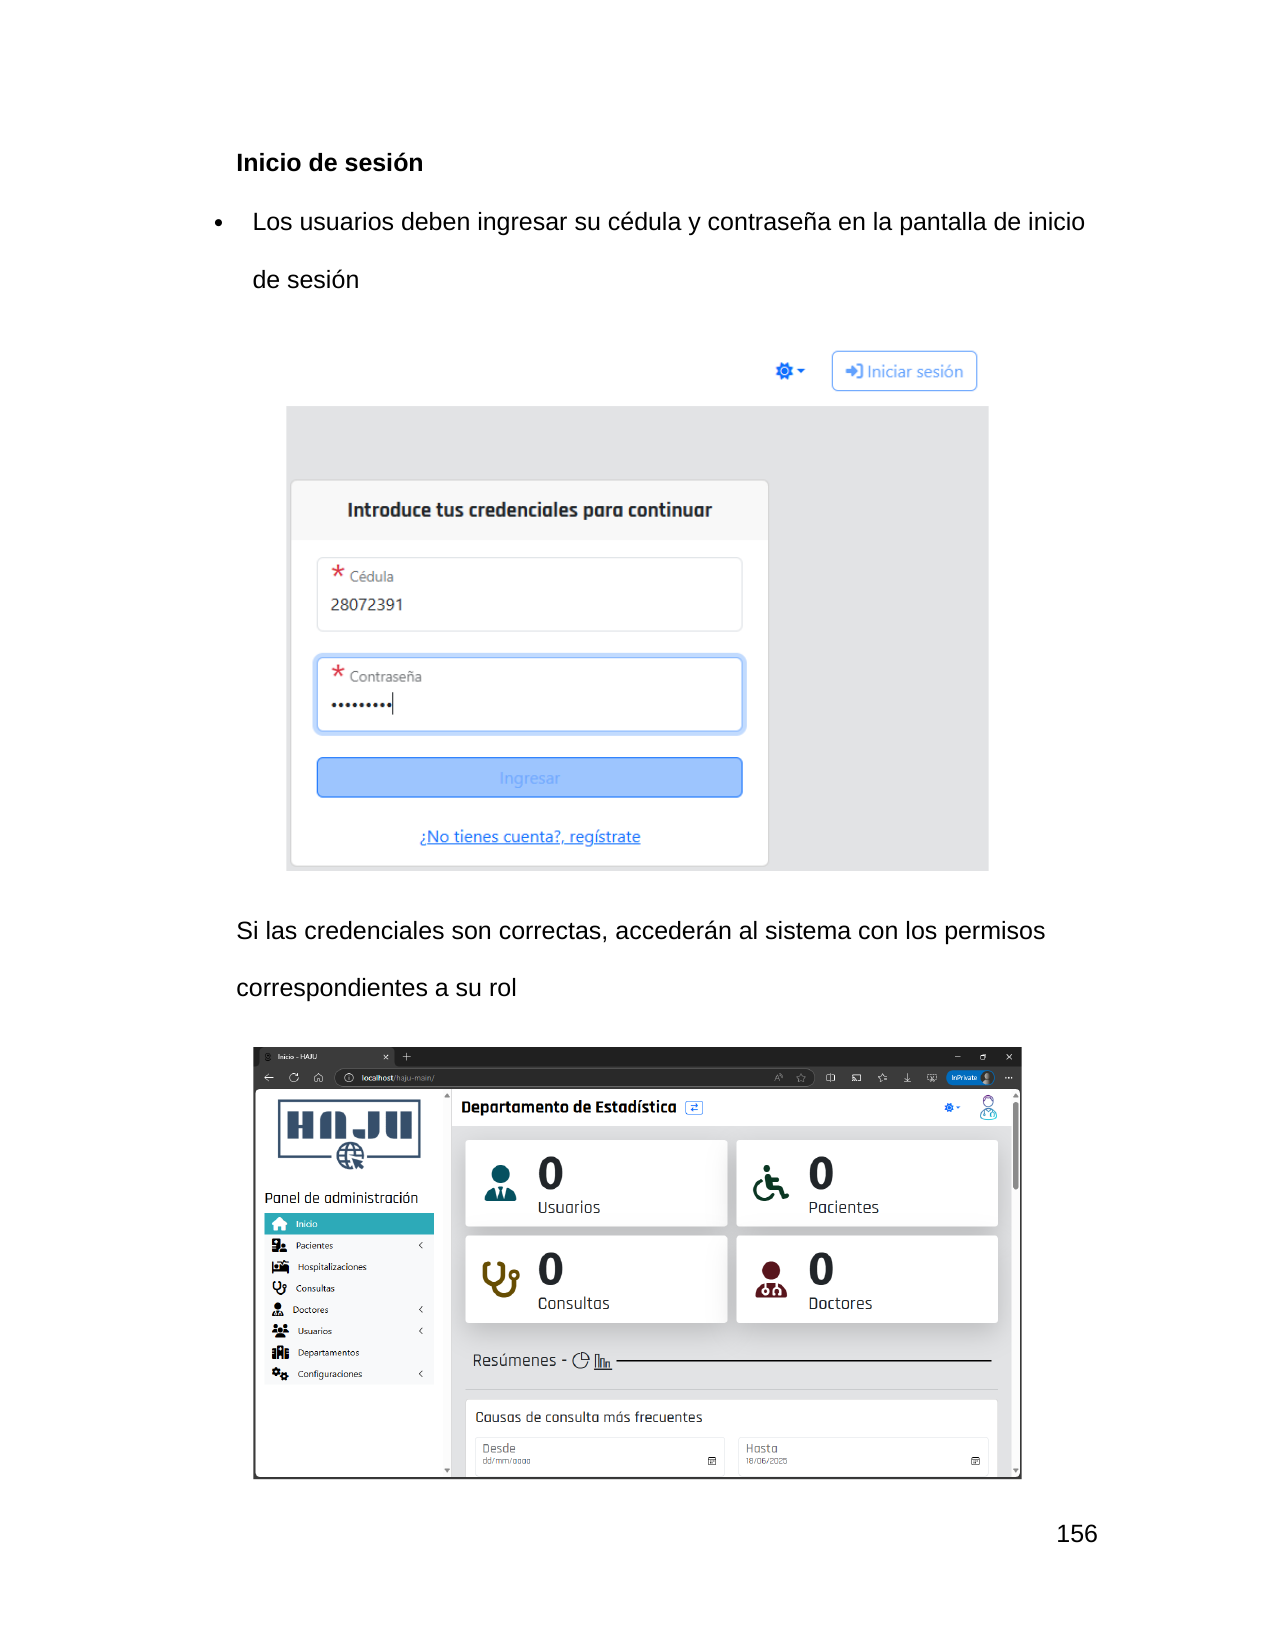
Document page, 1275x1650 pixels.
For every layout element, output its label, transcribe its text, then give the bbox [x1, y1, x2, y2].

text Inicio de sesión [177, 148, 1098, 176]
picture [253, 1047, 1022, 1480]
picture [286, 339, 989, 871]
list Los usuarios deben ingresar su cédula y contraseña en la pantalla de inicio de sesión [215, 207, 1098, 294]
text Si las credenciales son correctas, accederán al sistema con los permisos correspondientes a su rol [236, 916, 1098, 1002]
